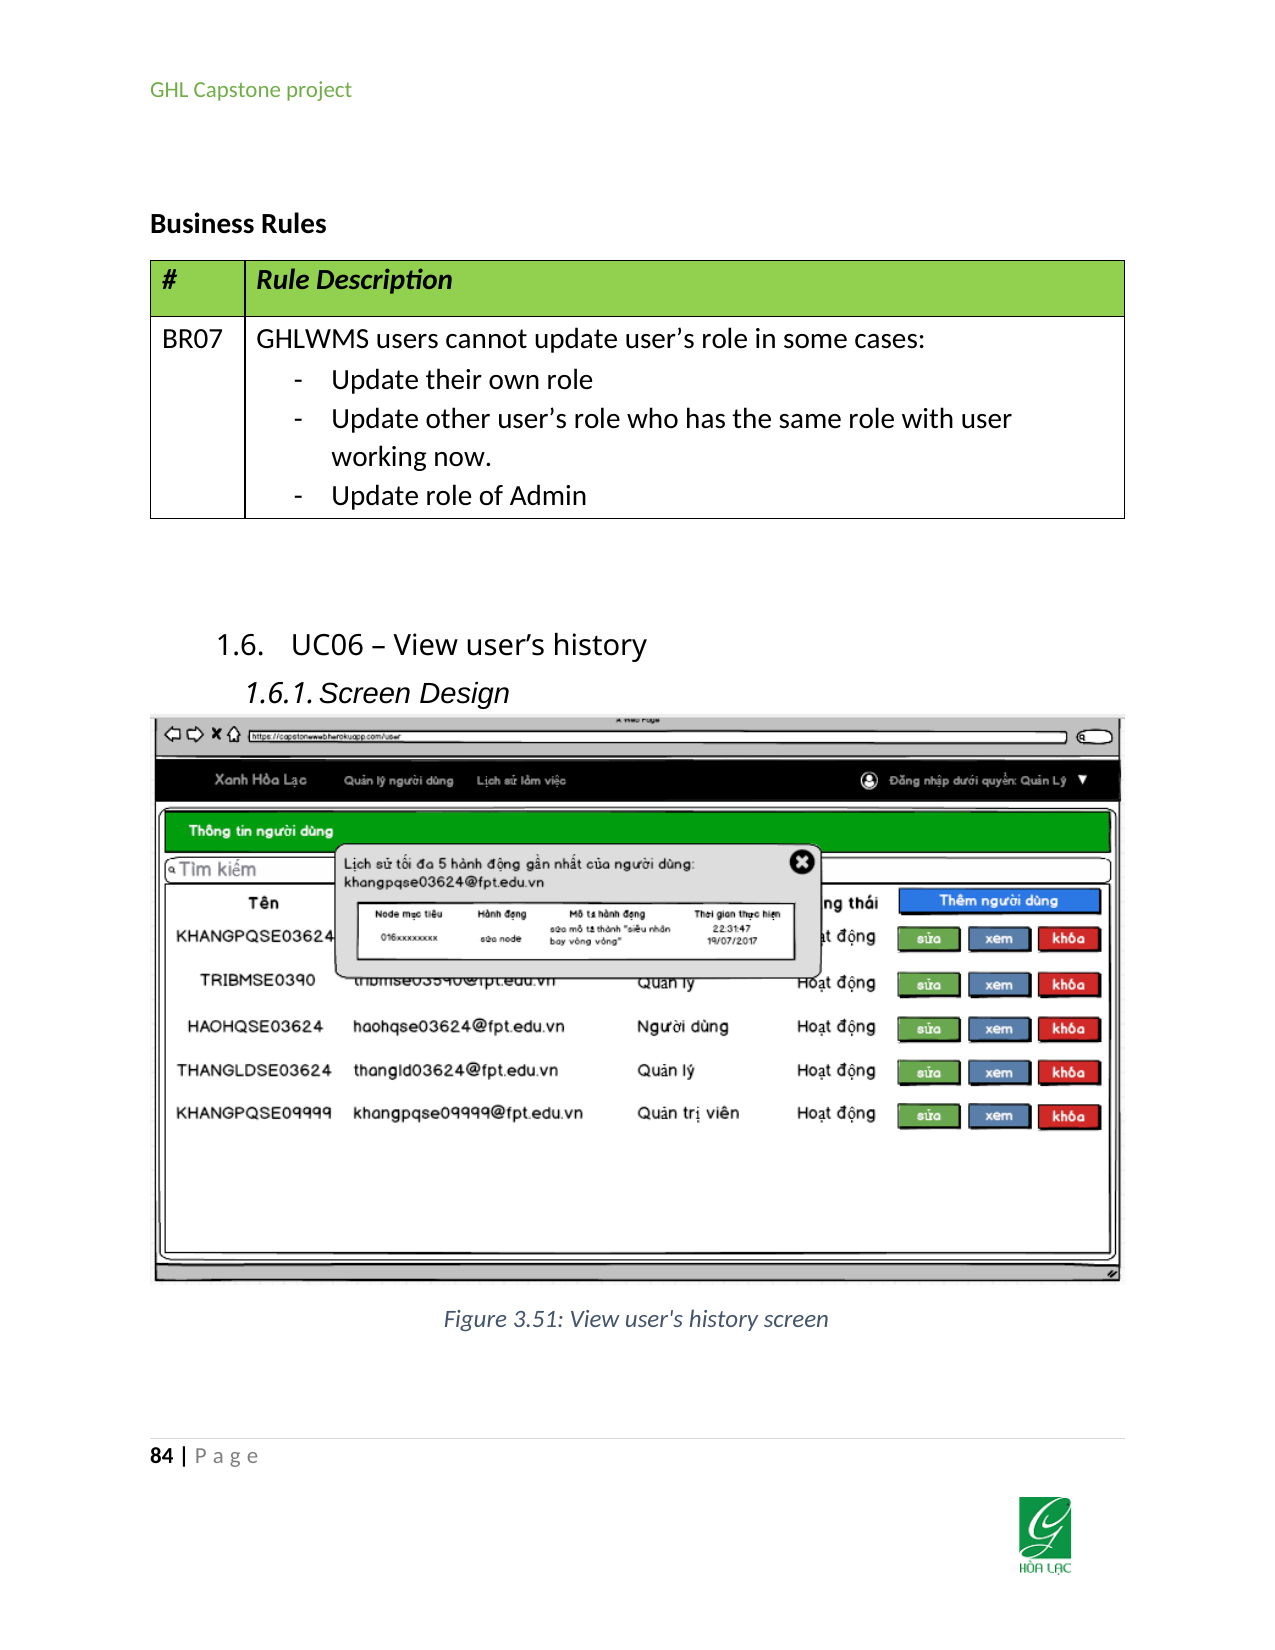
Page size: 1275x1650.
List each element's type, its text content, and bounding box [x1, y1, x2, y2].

table_cell GHLWMS users cannot update user’s role in some cases: Update their own role Update other user’s role who has the same role with user working now. Update role of Admin [246, 317, 1124, 517]
table_header # [151, 261, 244, 316]
picture [150, 714, 1125, 1285]
picture [1019, 1497, 1072, 1575]
table_header Rule Description [246, 261, 1124, 316]
subtitle UC06 – View user’s history [216, 637, 1125, 660]
text Business Rules [150, 205, 1125, 241]
table_cell BR07 [151, 317, 244, 517]
subtitle Screen Design [244, 685, 1125, 708]
